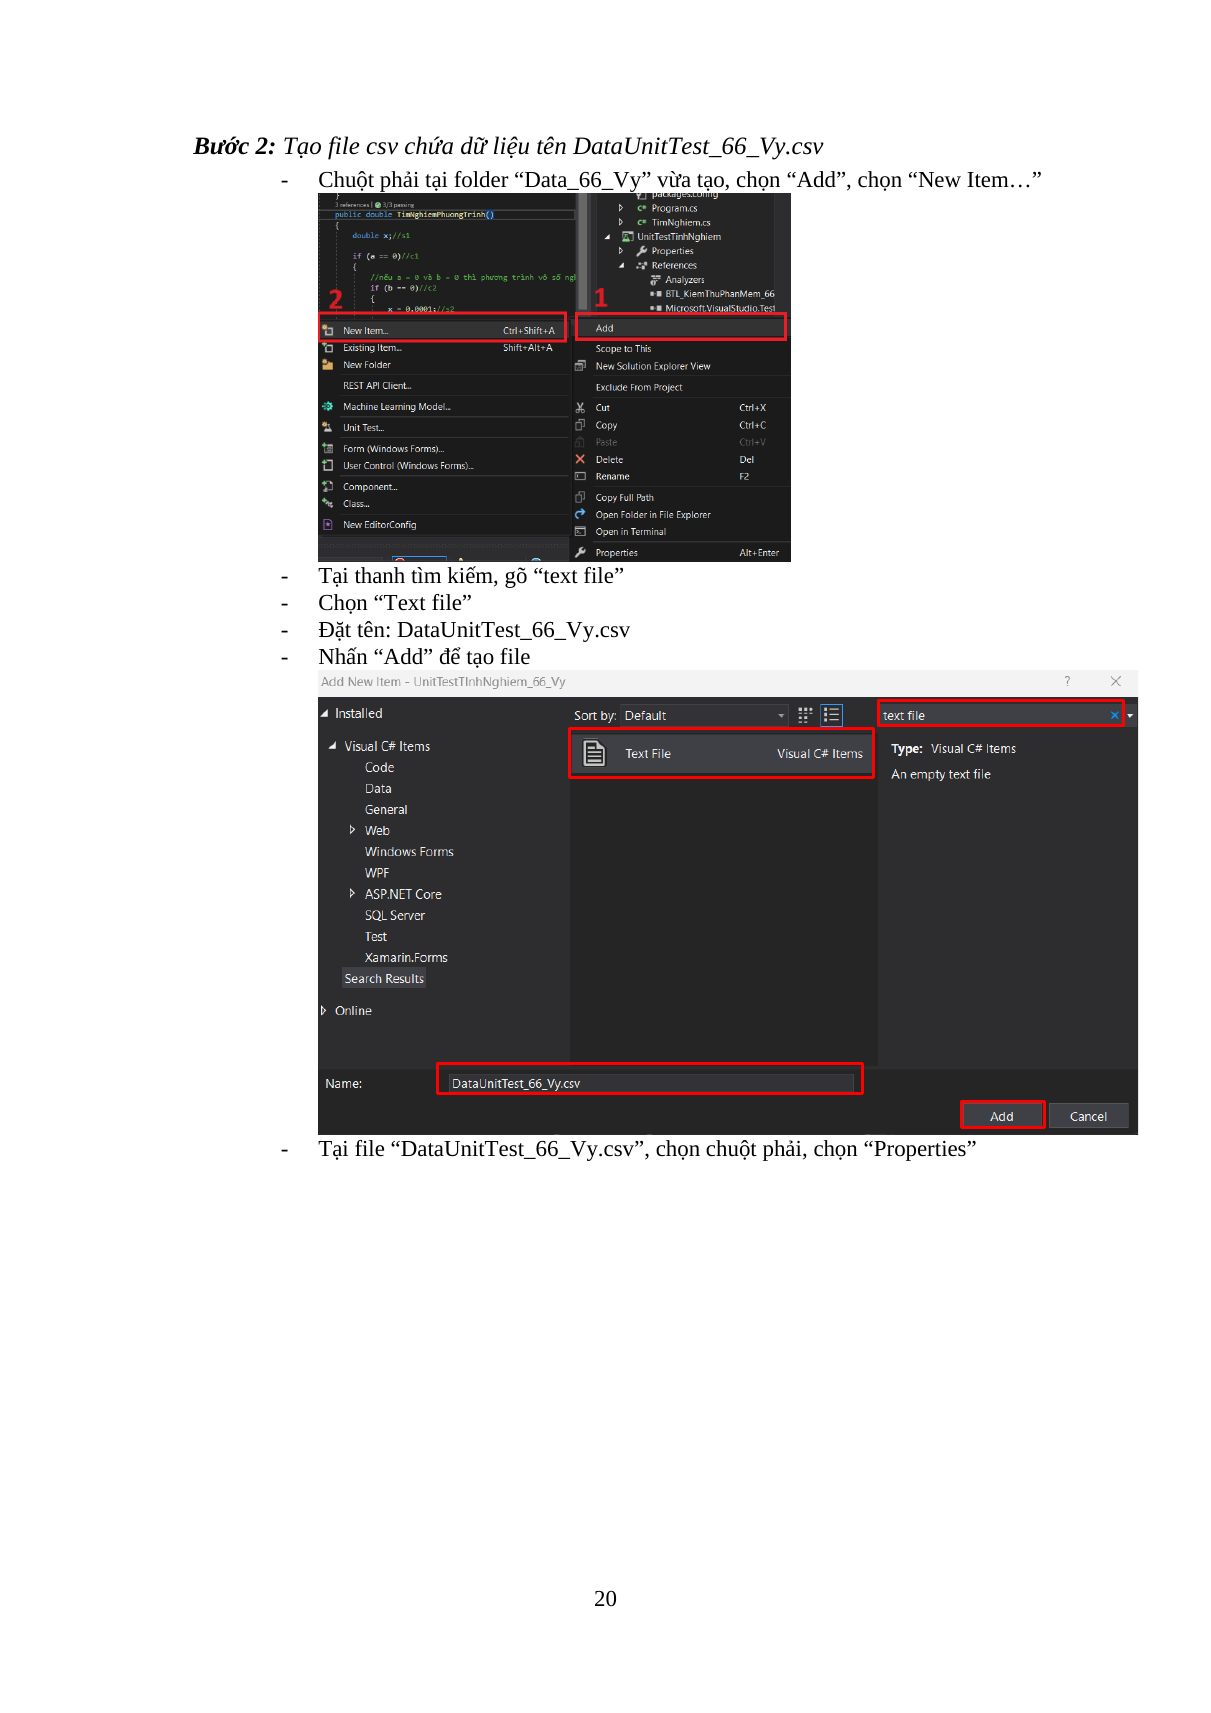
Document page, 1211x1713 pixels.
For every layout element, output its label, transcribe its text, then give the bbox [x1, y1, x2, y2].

picture [318, 193, 791, 562]
subtitle Bước 2: Tạo file csv chứa dữ liệu tên DataUnitTest_66_Vy.csv [118, 131, 1093, 160]
list Tại thanh tìm kiếm, gõ “text file” [281, 562, 1093, 589]
list Đặt tên: DataUnitTest_66_Vy.csv [281, 616, 1093, 643]
list Chọn “Text file” [281, 589, 1093, 616]
list Nhấn “Add” để tạo file [281, 643, 1093, 669]
list Tại file “DataUnitTest_66_Vy.csv”, chọn chuột phải, chọn “Properties” [281, 1135, 1093, 1161]
list Chuột phải tại folder “Data_66_Vy” vừa tạo, chọn “Add”, chọn “New Item…” [281, 166, 1093, 193]
picture [318, 670, 1139, 1135]
